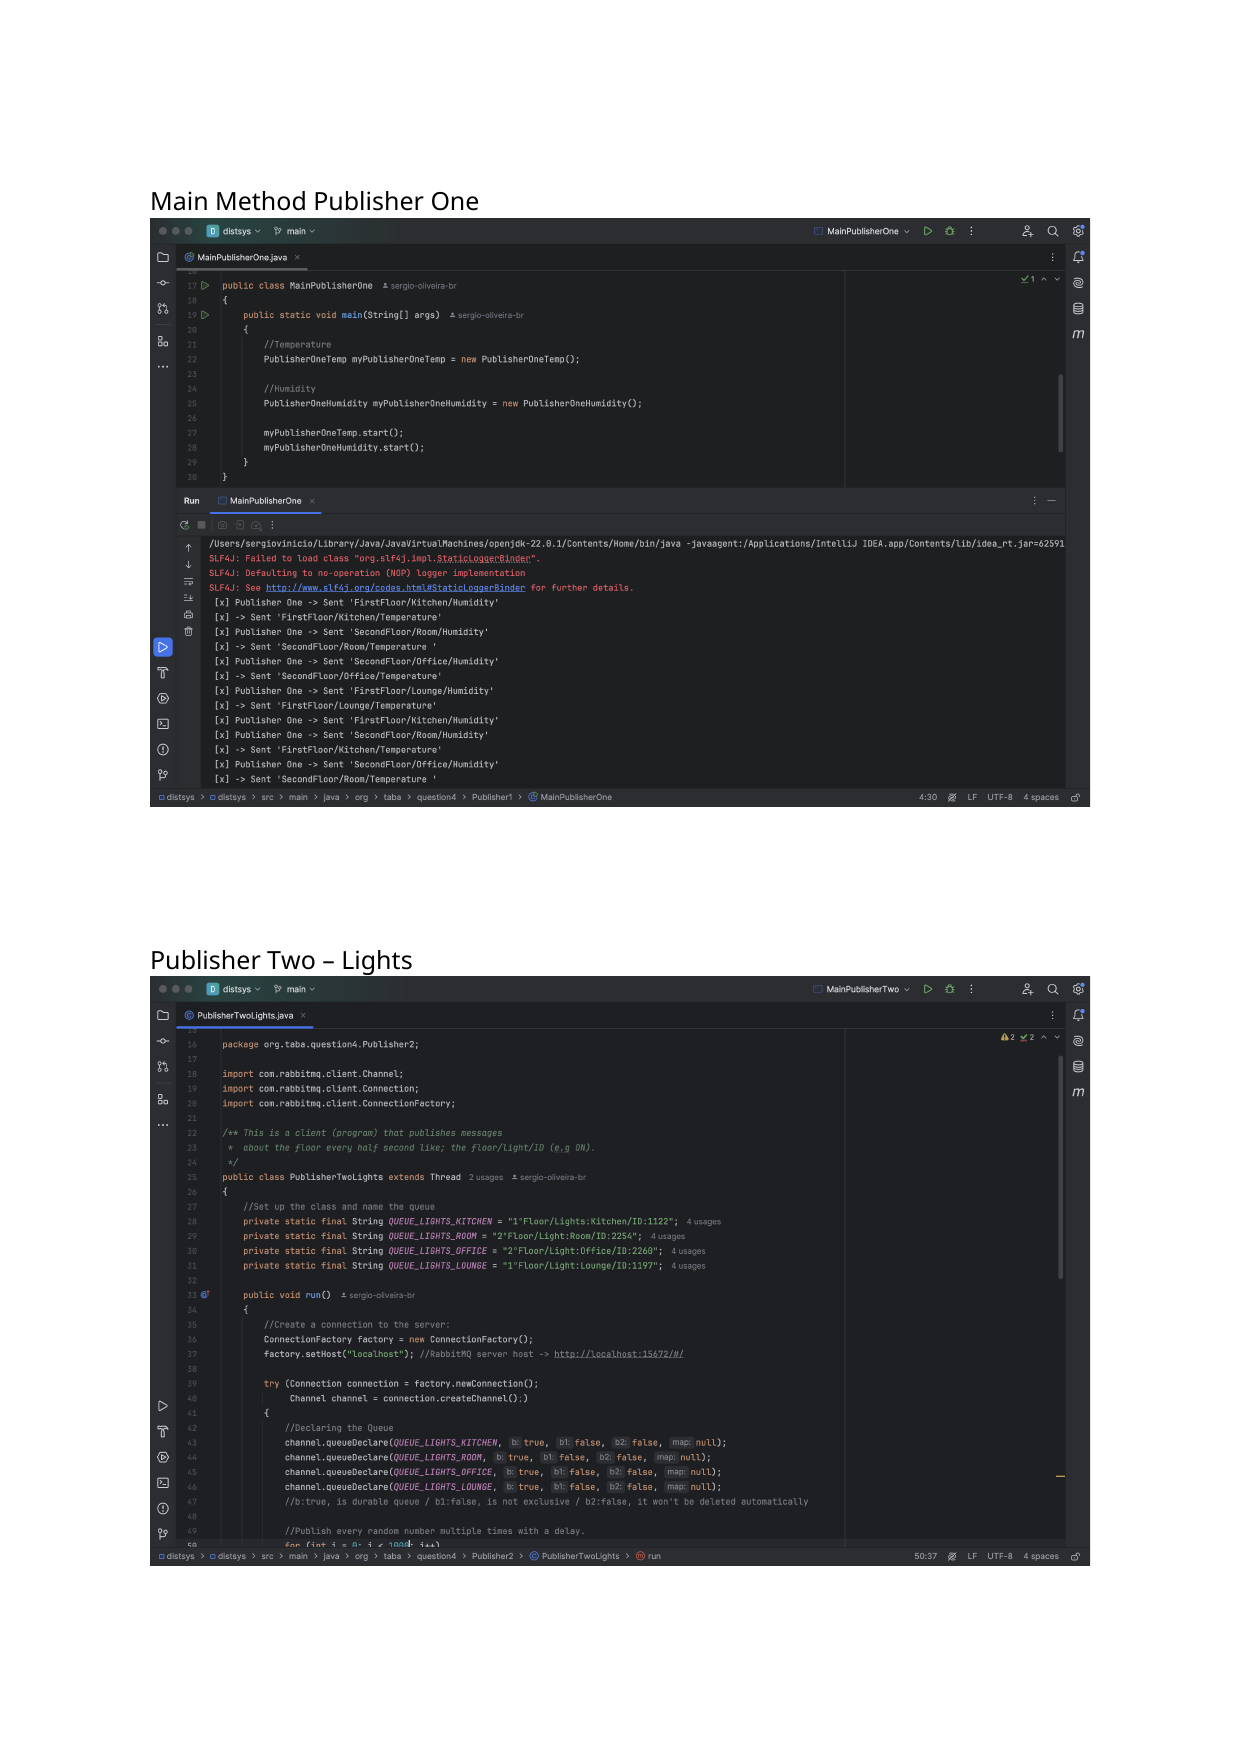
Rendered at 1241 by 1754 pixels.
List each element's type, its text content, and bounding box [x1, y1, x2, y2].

picture [150, 218, 1091, 807]
picture [150, 976, 1091, 1566]
text Main Method Publisher One [150, 184, 1090, 218]
text Publisher Two – Lights [150, 943, 1090, 976]
